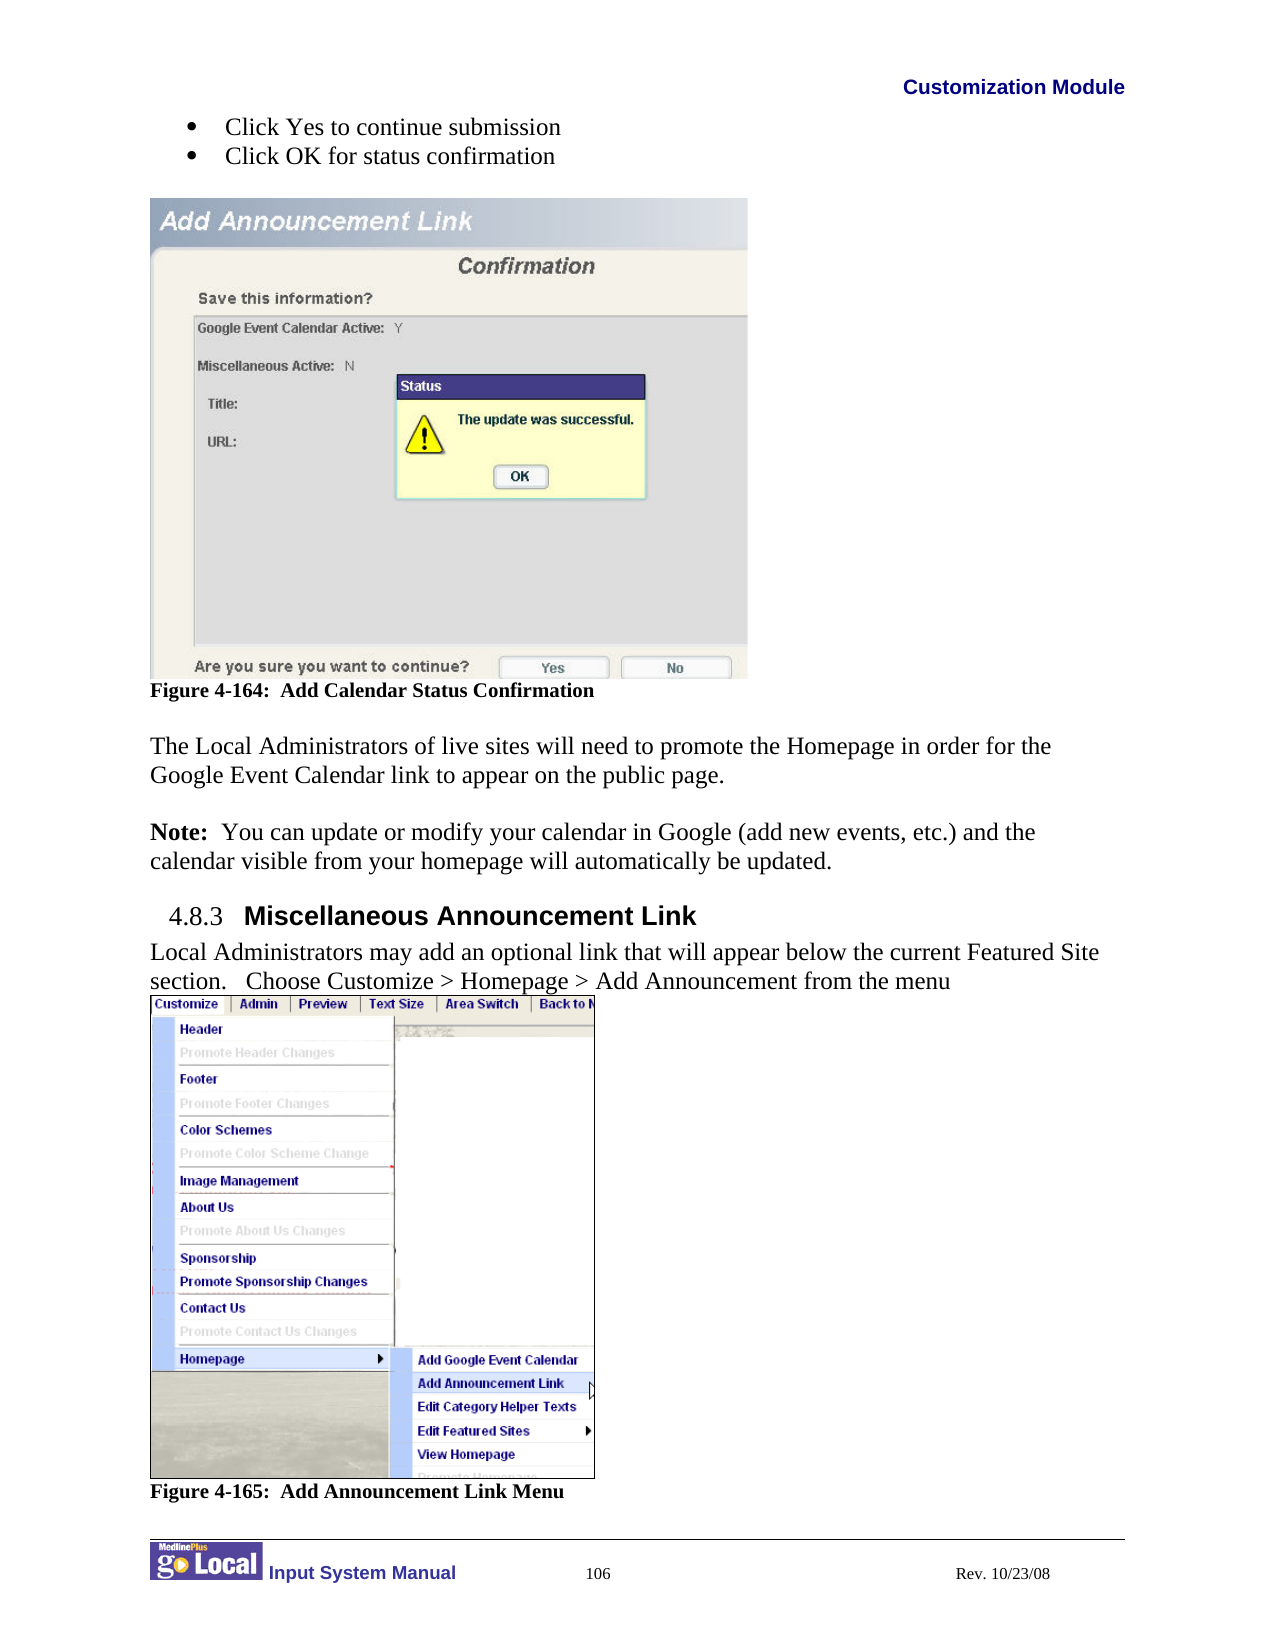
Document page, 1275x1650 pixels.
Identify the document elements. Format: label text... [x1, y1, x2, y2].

text Local Administrators may add an optional link that will appear below the current Featured Site section. Choose Customize > Homepage > Add Announcement from the menu [150, 937, 1125, 995]
text The Local Administrators of live sites will need to promote the Homepage in order for the Google Event Calendar link to appear on the public page. [150, 731, 1125, 789]
text Note: You can update or modify your calendar in Google (add new events, etc.) and the calendar visible from your homepage will automatically be updated. [150, 817, 1125, 875]
picture [151, 996, 594, 1478]
picture [150, 198, 748, 679]
list Click OK for status confirmation [187, 141, 1125, 170]
list Click Yes to continue submission [187, 112, 1125, 141]
picture [150, 1542, 263, 1580]
subtitle Miscellaneous Announcement Link [169, 900, 1125, 931]
